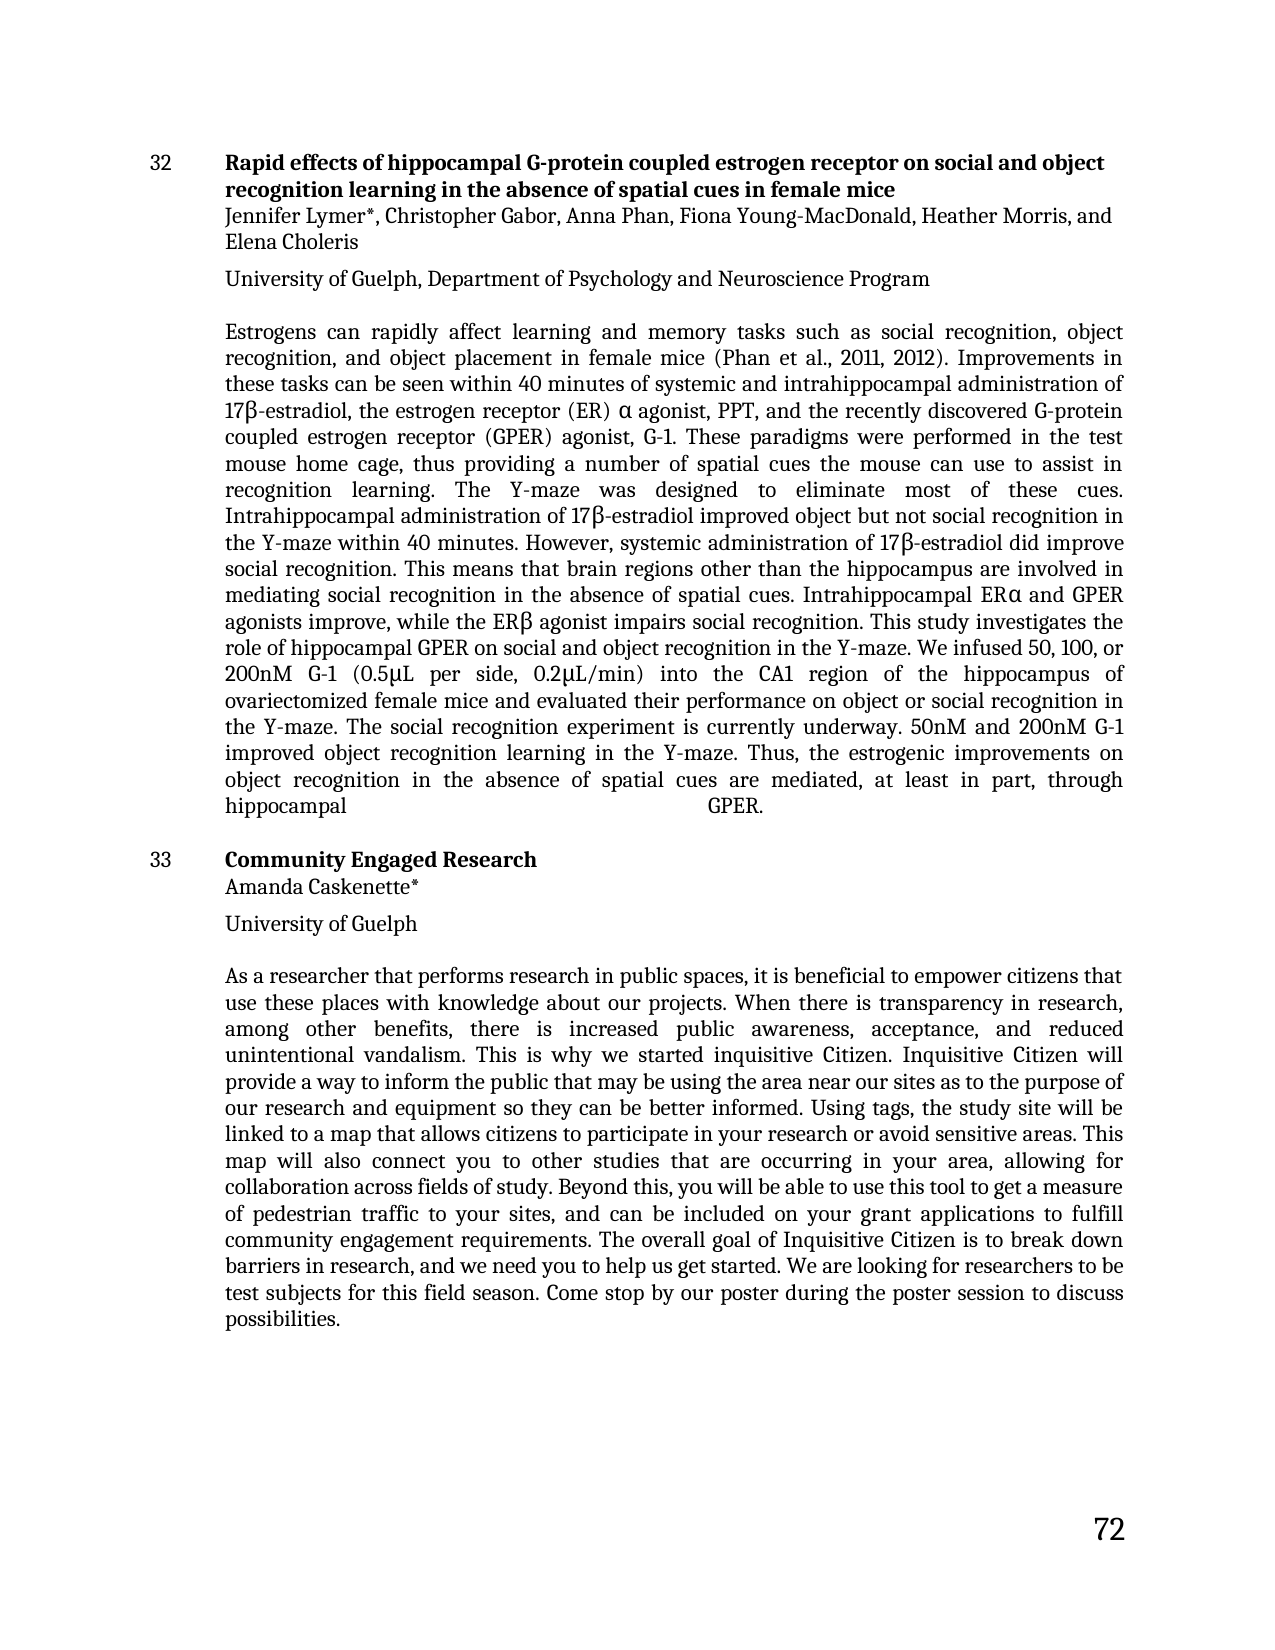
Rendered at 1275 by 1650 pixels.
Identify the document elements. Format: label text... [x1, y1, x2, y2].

text University of Guelph, Department of Psychology and Neuroscience Program [150, 266, 1125, 292]
text Amanda Caskenette* [150, 874, 1125, 900]
text 32 Rapid effects of hippocampal G-protein coupled estrogen receptor on social and object recognition learning in the absence of spatial cues in female mice [150, 150, 1125, 203]
text University of Guelph [150, 910, 1125, 937]
text Jennifer Lymer*, Christopher Gabor, Anna Phan, Fiona Young-MacDonald, Heather Morris, and Elena Choleris [225, 203, 1125, 255]
text Estrogens can rapidly affect learning and memory tasks such as social recognition, object recognition, and object placement in female mice (Phan et al., 2011, 2012). Improvements in these tasks can be seen within 40 minutes of systemic and intrahippocampal administration of 17β-estradiol, the estrogen receptor (ER) α agonist, PPT, and the recently discovered G-protein coupled estrogen receptor (GPER) agonist, G-1. These paradigms were performed in the test mouse home cage, thus providing a number of spatial cues the mouse can use to assist in recognition learning. The Y-maze was designed to eliminate most of these cues. Intrahippocampal administration of 17β-estradiol improved object but not social recognition in the Y-maze within 40 minutes. However, systemic administration of 17β-estradiol did improve social recognition. This means that brain regions other than the hippocampus are involved in mediating social recognition in the absence of spatial cues. Intrahippocampal ERα and GPER agonists improve, while the ERβ agonist impairs social recognition. This study investigates the role of hippocampal GPER on social and object recognition in the Y-maze. We infused 50, 100, or 200nM G-1 (0.5μL per side, 0.2μL/min) into the CA1 region of the hippocampus of ovariectomized female mice and evaluated their performance on object or social recognition in the Y-maze. The social recognition experiment is currently underway. 50nM and 200nM G-1 improved object recognition learning in the Y-maze. Thus, the estrogenic improvements on object recognition in the absence of spatial cues are mediated, at least in part, through hippocampal GPER. [225, 318, 1125, 847]
text As a researcher that performs research in public spaces, it is beneficial to empower citizens that use these places with knowledge about our projects. When there is transparency in research, among other benefits, there is increased public awareness, acceptance, and reduced unintentional vandalism. This is why we started inquisitive Citizen. Inquisitive Citizen will provide a way to inform the public that may be using the area near our sites as to the purpose of our research and equipment so they can be better informed. Using tags, the study site will be linked to a map that allows citizens to participate in your research or avoid sensitive areas. This map will also connect you to other studies that are occurring in your area, allowing for collaboration across fields of study. Beyond this, you will be able to use this tool to get a measure of pedestrian traffic to your sites, and can be included on your grant applications to fulfill community engagement requirements. The overall goal of Inquisitive Citizen is to break down barriers in research, and we need you to help us get started. We are looking for researchers to be test subjects for this field season. Come stop by our poster during the poster session to discuss possibilities. [225, 963, 1125, 1360]
text 33 Community Engaged Research [150, 847, 1125, 874]
